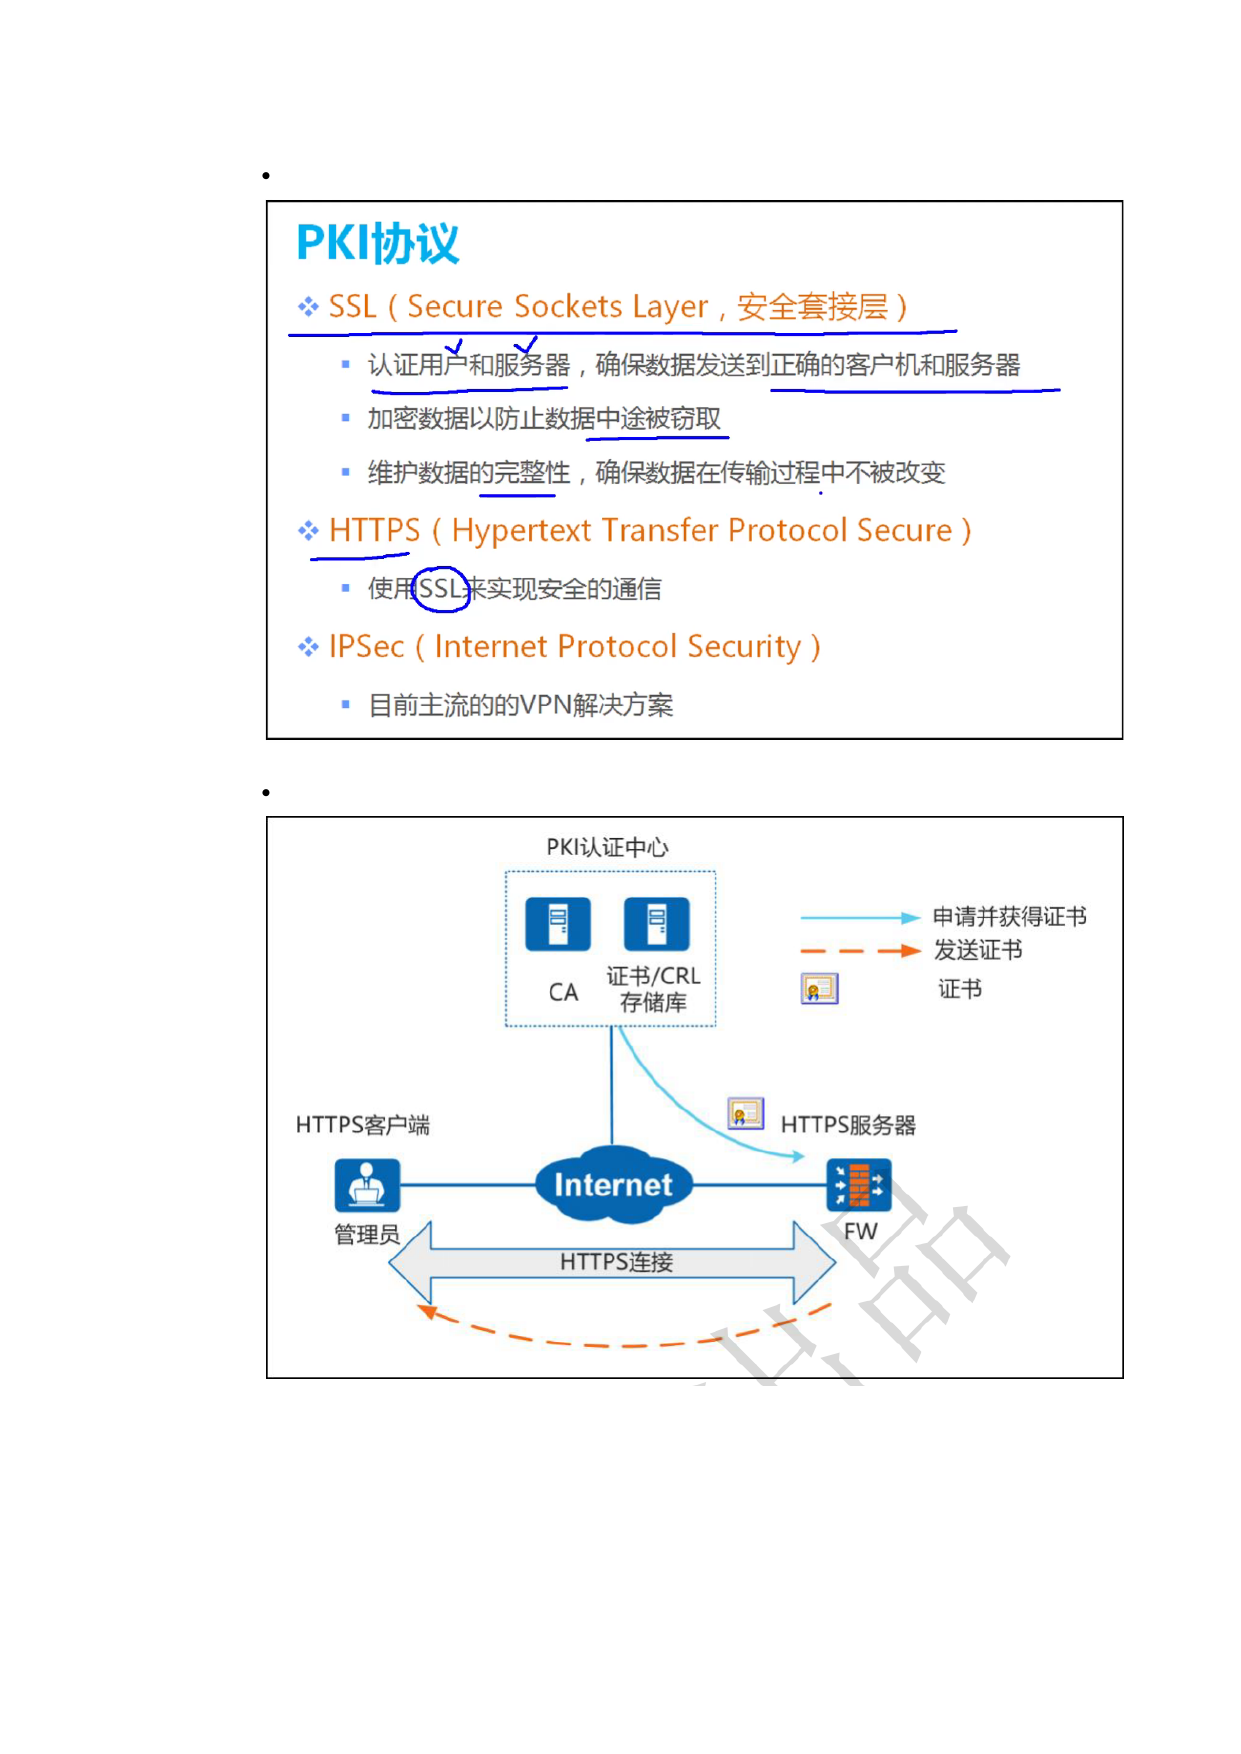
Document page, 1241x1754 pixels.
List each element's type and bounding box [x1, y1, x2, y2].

picture [262, 812, 1128, 1386]
picture [262, 194, 1128, 746]
